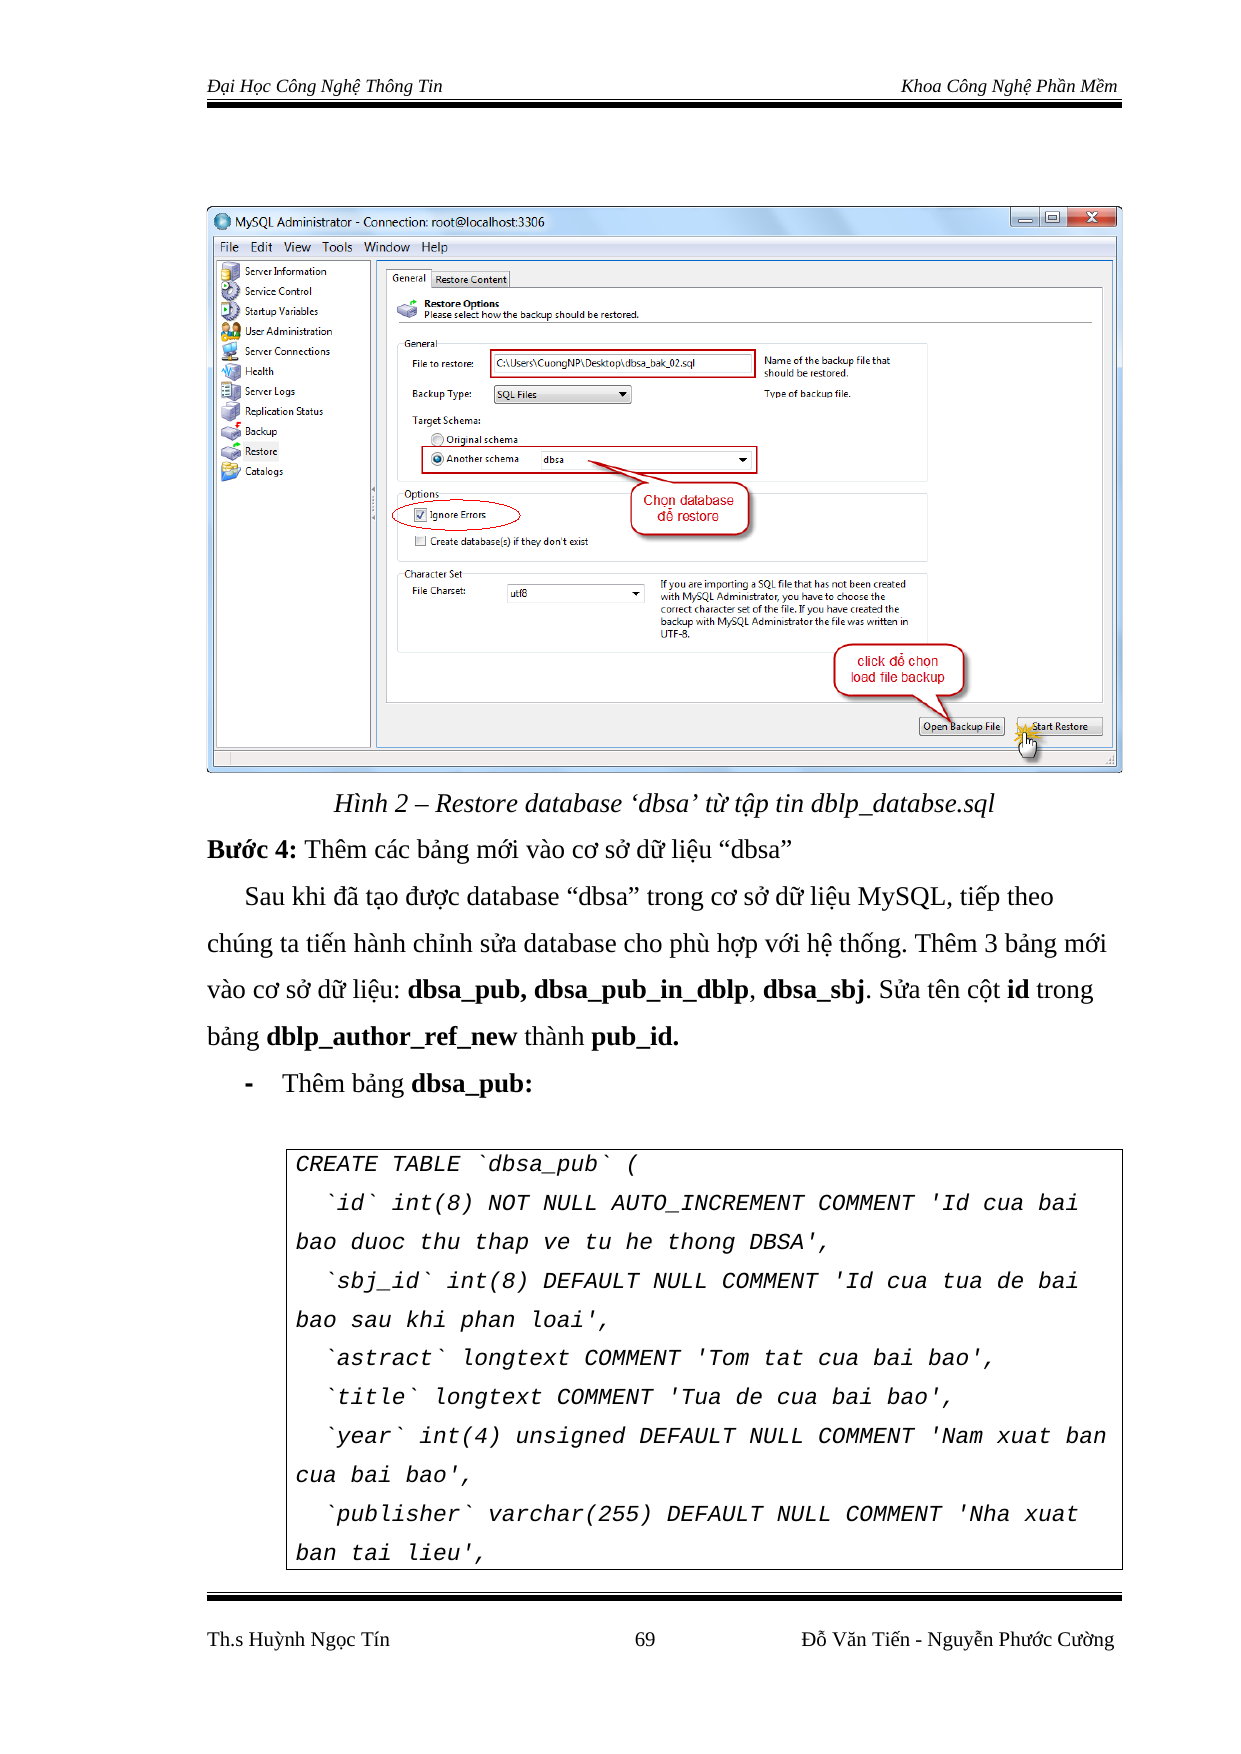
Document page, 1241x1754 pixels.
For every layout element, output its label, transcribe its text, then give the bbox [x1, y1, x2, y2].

list `astract` longtext COMMENT 'Tom tat cua bai bao', [287, 1344, 1122, 1373]
list `id` int(8) NOT NULL AUTO_INCREMENT COMMENT 'Id cua bai bao duoc thu thap ve tu he thong DBSA', [287, 1188, 1122, 1256]
list `sbj_id` int(8) DEFAULT NULL COMMENT 'Id cua tua de bai bao sau khi phan loai', [287, 1266, 1122, 1334]
picture [206, 206, 1123, 773]
list Thêm bảng dbsa_pub: [244, 1067, 1122, 1098]
text Bước 4: Thêm các bảng mới vào cơ sở dữ liệu “dbsa” [207, 833, 1122, 864]
text Hình 2 – Restore database ‘dbsa’ từ tập tin dblp_databse.sql [207, 787, 1122, 818]
list `publisher` varchar(255) DEFAULT NULL COMMENT 'Nha xuat ban tai lieu', [287, 1499, 1122, 1569]
list CREATE TABLE `dbsa_pub` ( [287, 1150, 1122, 1178]
text Sau khi đã tạo được database “dbsa” trong cơ sở dữ liệu MySQL, tiếp theo chúng ta tiến hành chỉnh sửa database cho phù hợp với hệ thống. Thêm 3 bảng mới vào cơ sở dữ liệu: dbsa_pub, dbsa_pub_in_dblp, dbsa_sbj. Sửa tên cột id trong bảng dblp_author_ref_new thành pub_id. [207, 880, 1122, 1051]
list `title` longtext COMMENT 'Tua de cua bai bao', [287, 1382, 1122, 1412]
list `year` int(4) unsigned DEFAULT NULL COMMENT 'Nam xuat ban cua bai bao', [287, 1421, 1122, 1489]
